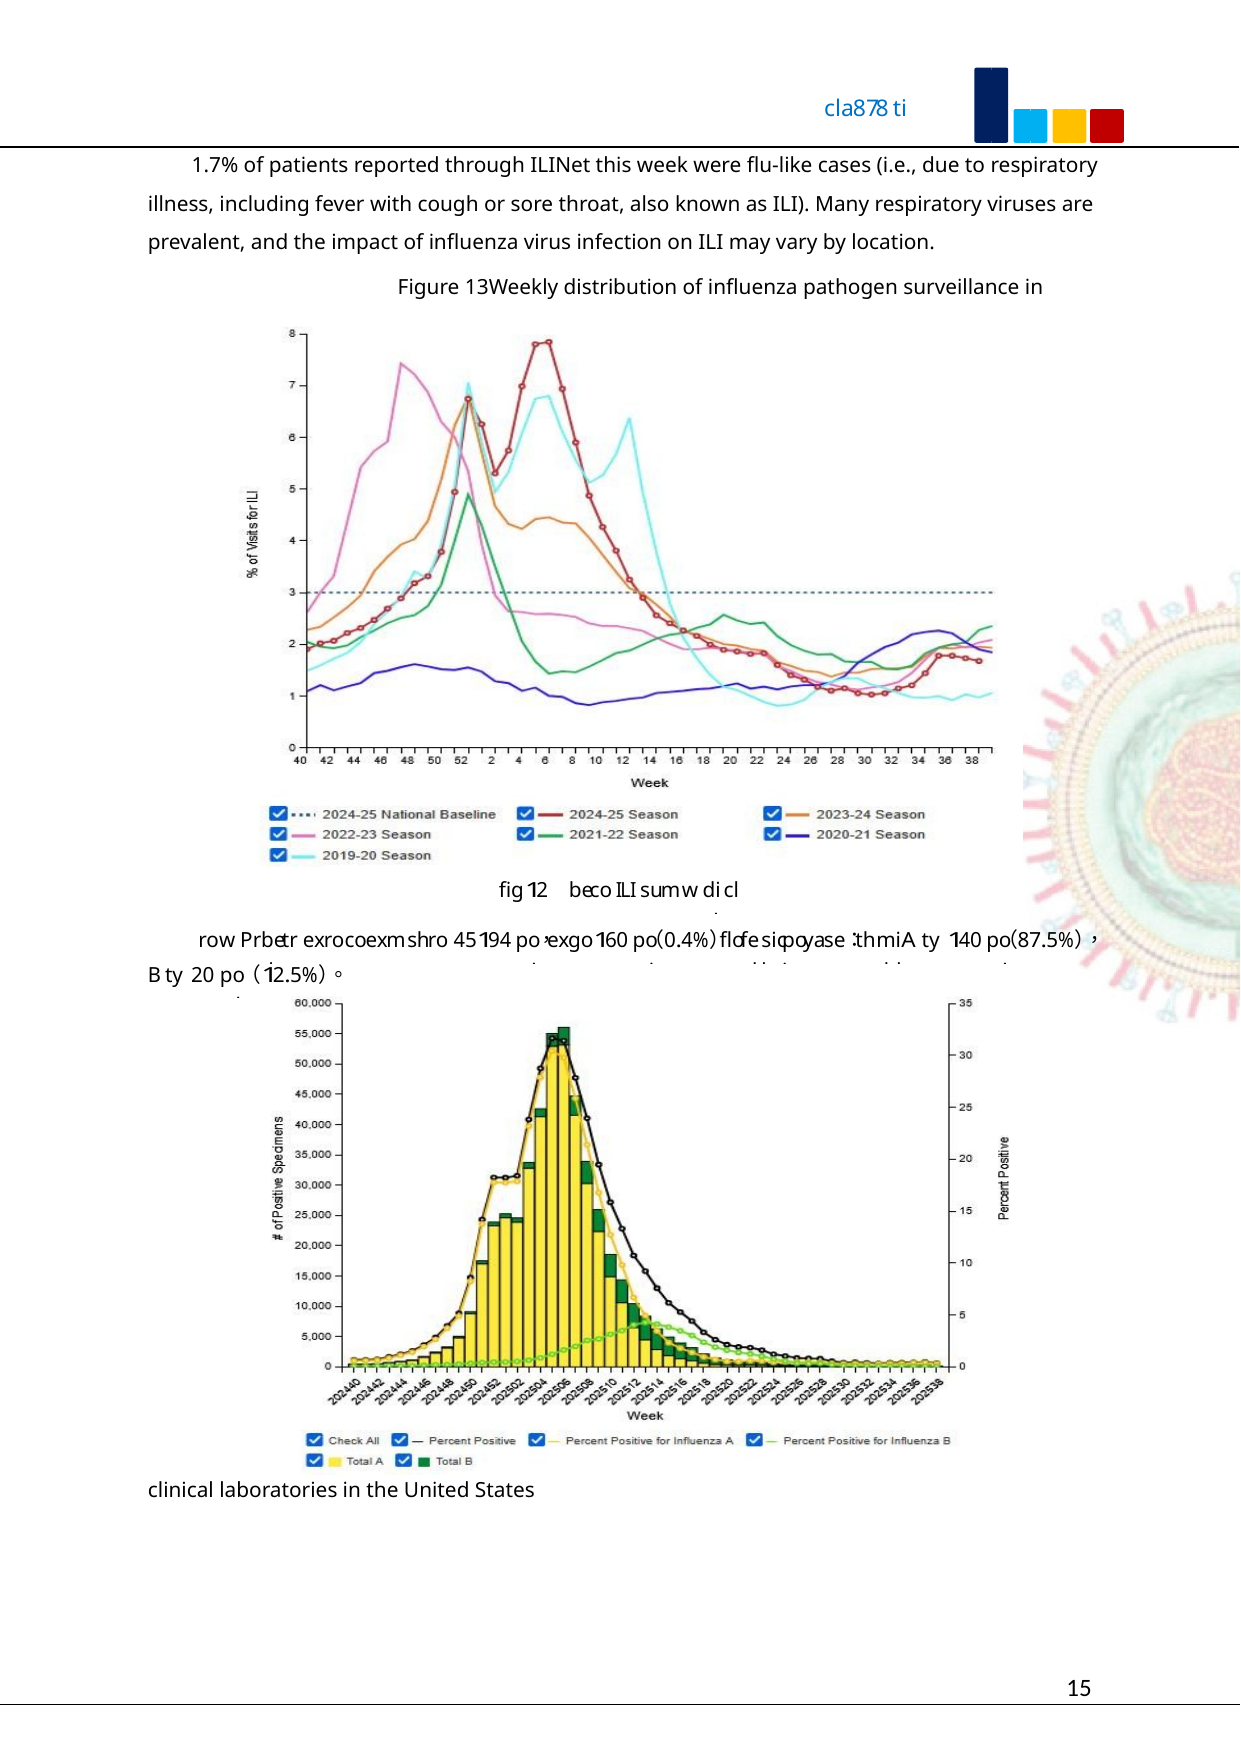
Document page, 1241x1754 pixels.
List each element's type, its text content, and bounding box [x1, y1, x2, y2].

picture [218, 318, 1241, 1475]
text 1.7% of patients reported through ILINet this week were flu-like cases (i.e., due to respiratory illness, including fever with cough or sore throat, also known as ILI). Many respiratory viruses are prevalent, and the impact of influenza virus infection on ILI may vary by location. [148, 151, 1112, 256]
